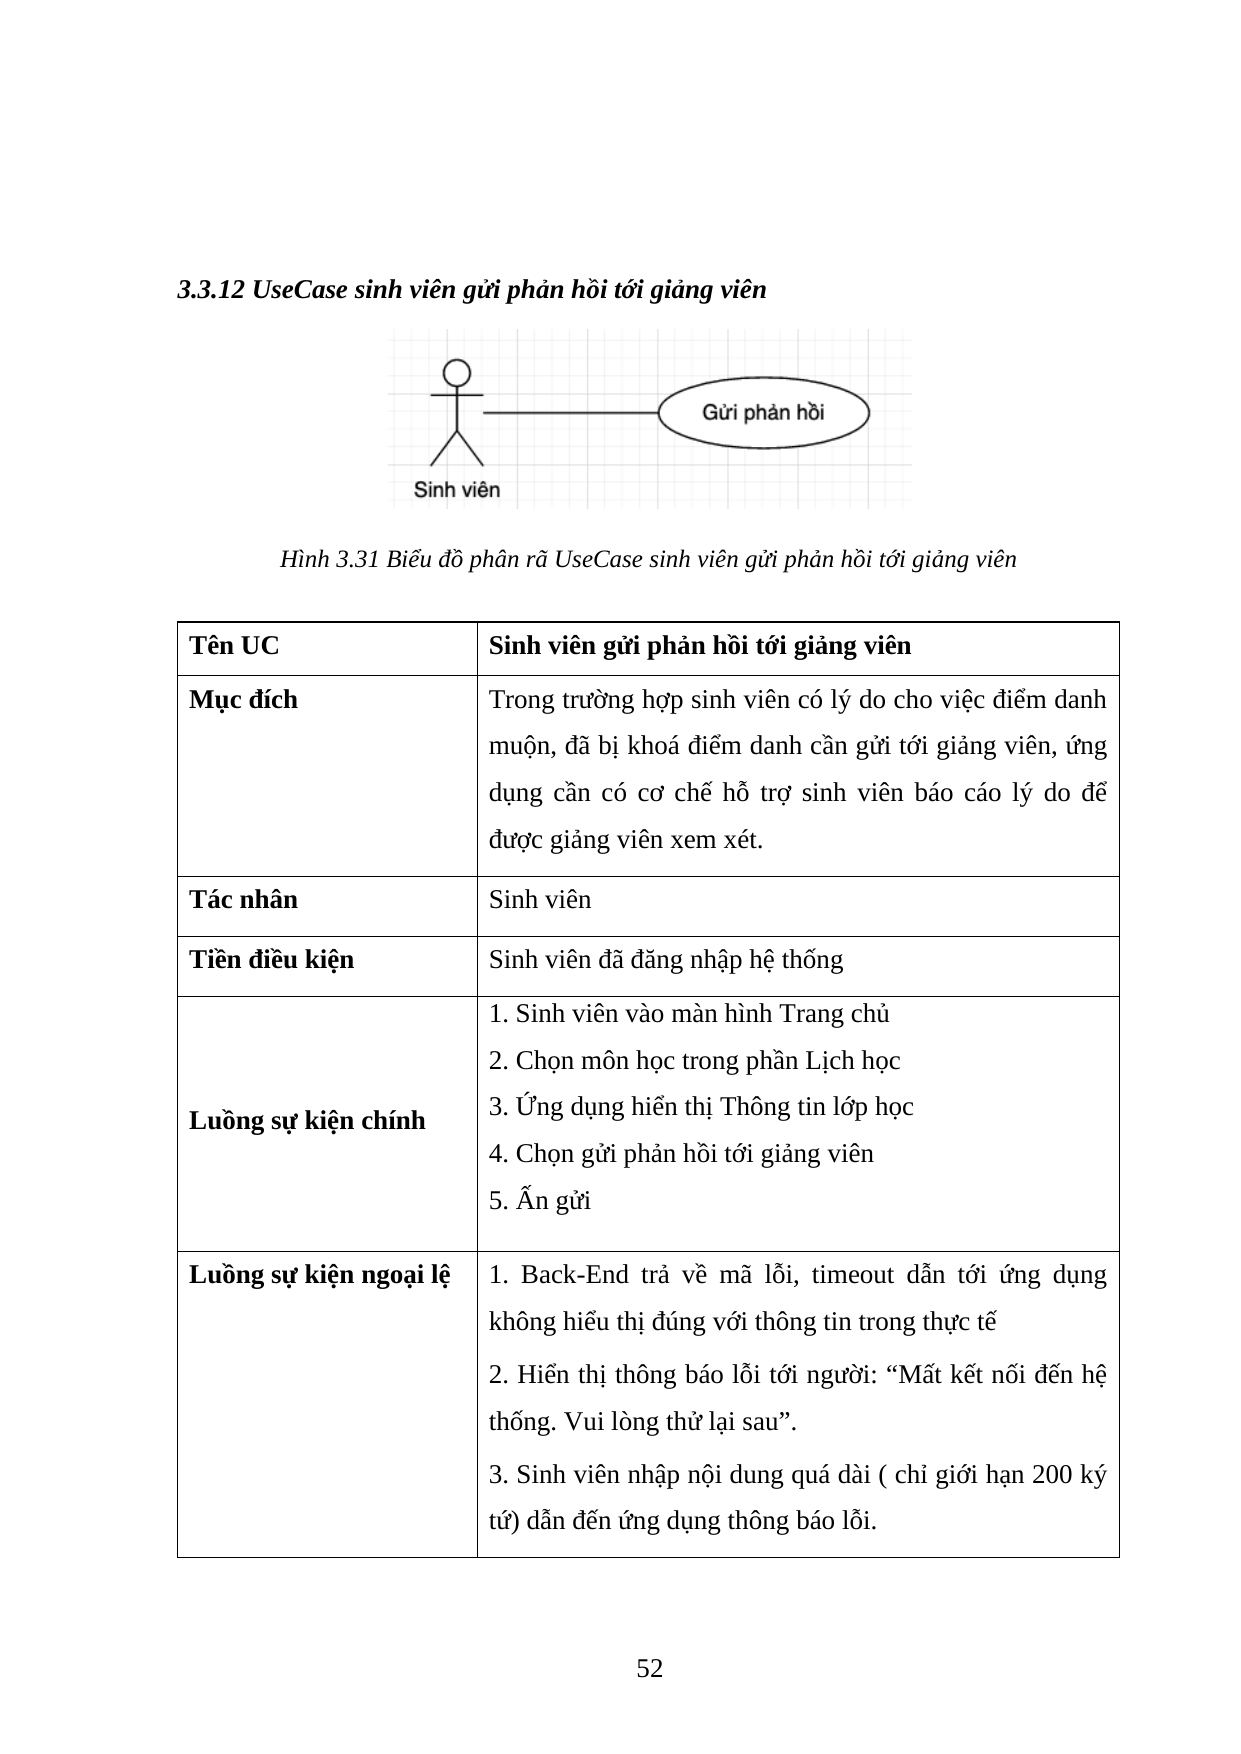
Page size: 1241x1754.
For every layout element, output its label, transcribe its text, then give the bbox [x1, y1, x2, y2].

table_cell Trong trường hợp sinh viên có lý do cho việc điểm danh muộn, đã bị khoá điểm danh cần gửi tới giảng viên, ứng dụng cần có cơ chế hỗ trợ sinh viên báo cáo lý do để được giảng viên xem xét. [478, 676, 1119, 876]
table_cell Luồng sự kiện chính [178, 997, 477, 1251]
table_cell Tác nhân [178, 877, 477, 936]
table_cell Sinh viên [478, 877, 1119, 936]
picture [387, 329, 912, 509]
table_cell Mục đích [178, 676, 477, 876]
subtitle UseCase sinh viên gửi phản hồi tới giảng viên [177, 273, 1122, 304]
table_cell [178, 1252, 477, 1557]
table_cell Tiền điều kiện [178, 937, 477, 996]
table_header Tên UC [178, 623, 477, 675]
table_cell 1. Sinh viên vào màn hình Trang chủ 2. Chọn môn học trong phần Lịch học 3. Ứng dụng hiển thị Thông tin lớp học 4. Chọn gửi phản hồi tới giảng viên 5. Ấn gửi [478, 997, 1119, 1251]
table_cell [478, 1252, 1119, 1557]
table_cell Sinh viên đã đăng nhập hệ thống [478, 937, 1119, 996]
table_header Sinh viên gửi phản hồi tới giảng viên [478, 623, 1119, 675]
